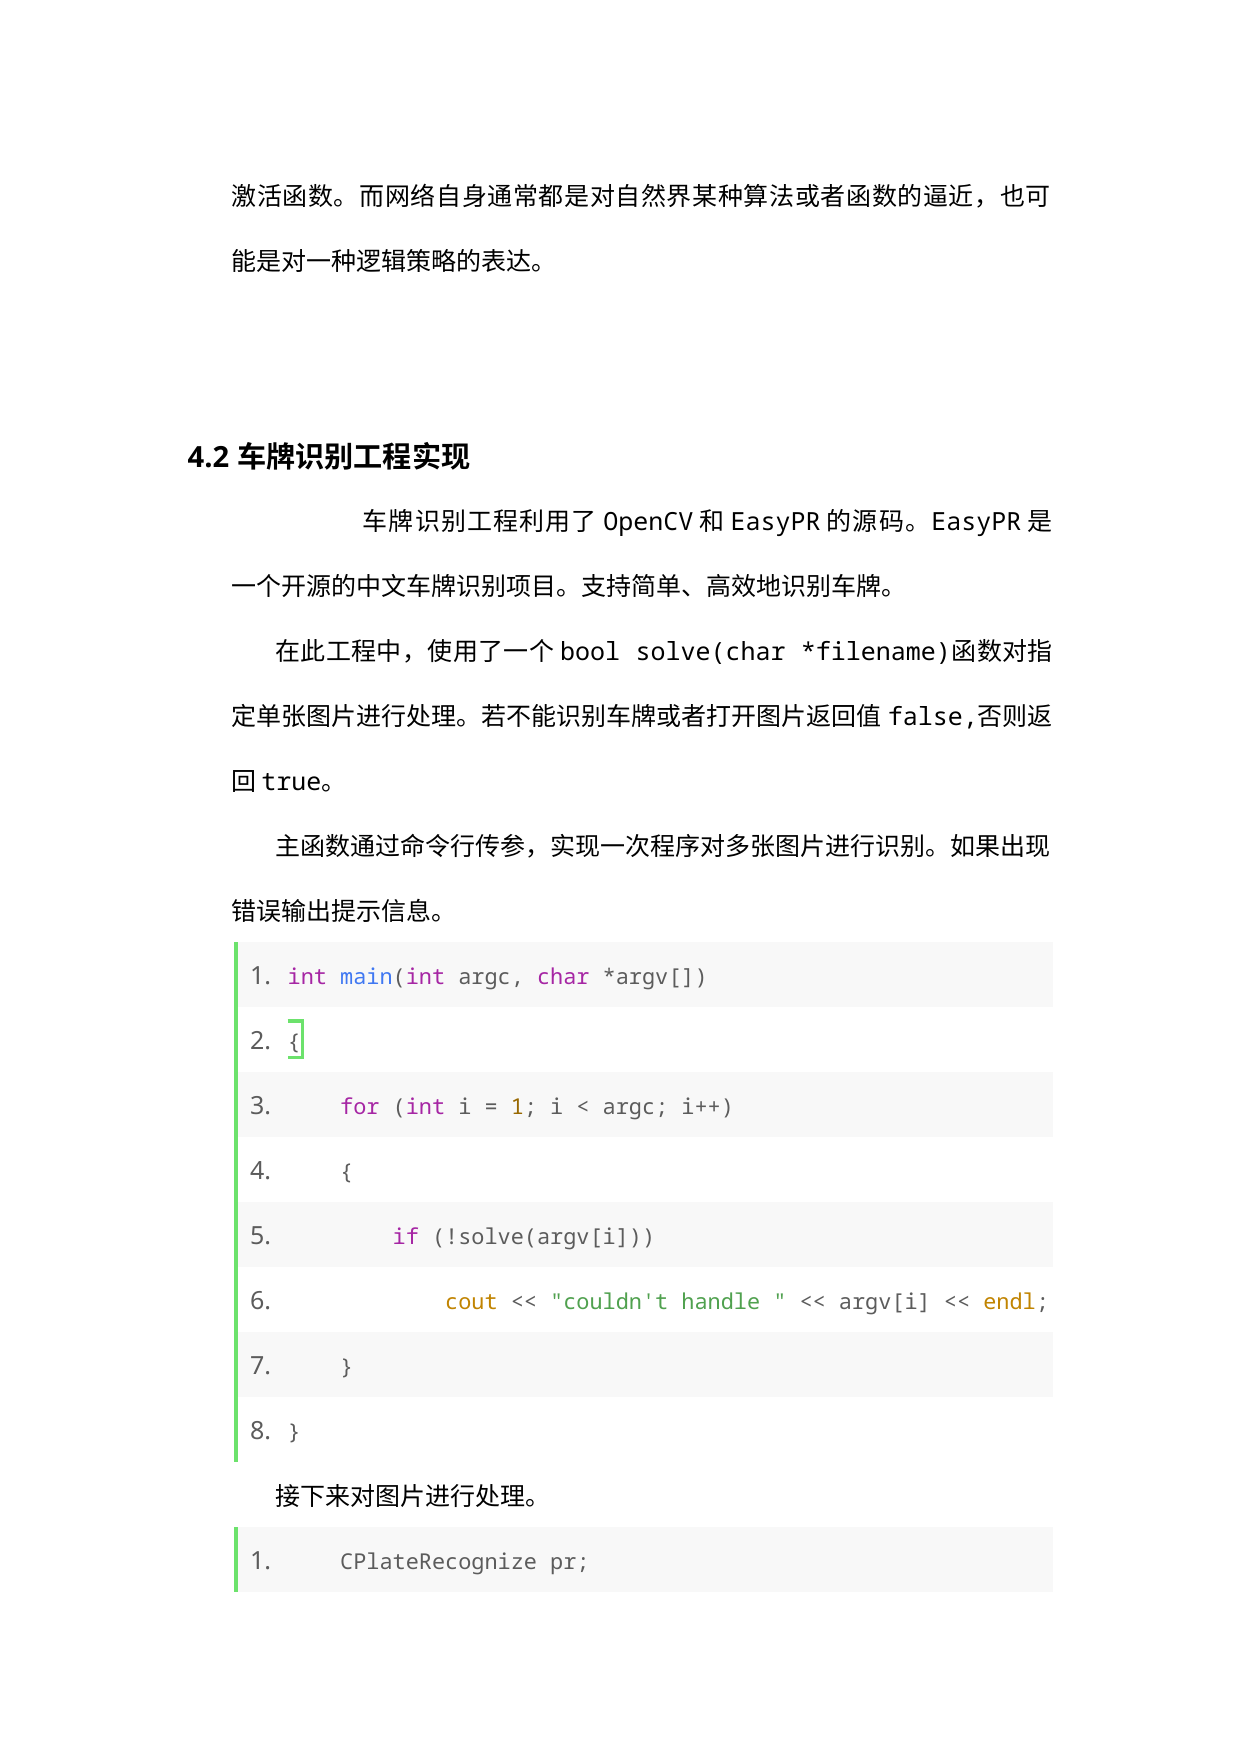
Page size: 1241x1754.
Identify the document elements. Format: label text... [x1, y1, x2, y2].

text 在此工程中，使用了一个bool solve(char *filename)函数对指定单张图片进行处理。若不能识别车牌或者打开图片返回值false,否则返回true。 [231, 617, 1053, 812]
text 车牌识别工程利用了OpenCV和EasyPR的源码。EasyPR是一个开源的中文车牌识别项目。支持简单、高效地识别车牌。 [231, 487, 1053, 617]
list { [238, 1007, 1053, 1072]
list } [238, 1332, 1053, 1397]
list cout << "couldn't handle " << argv[i] << endl; [238, 1267, 1053, 1332]
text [231, 162, 1053, 292]
list for (int i = 1; i < argc; i++) [238, 1072, 1053, 1137]
list } [238, 1397, 1053, 1462]
list int main(int argc, char *argv[]) [238, 942, 1053, 1007]
list { [238, 1137, 1053, 1202]
text 4.2 车牌识别工程实现 [187, 422, 1053, 487]
list CPlateRecognize pr; [238, 1527, 1053, 1592]
text 主函数通过命令行传参，实现一次程序对多张图片进行识别。如果出现错误输出提示信息。 [231, 812, 1053, 942]
text 接下来对图片进行处理。 [231, 1462, 1053, 1527]
list if (!solve(argv[i])) [238, 1202, 1053, 1267]
